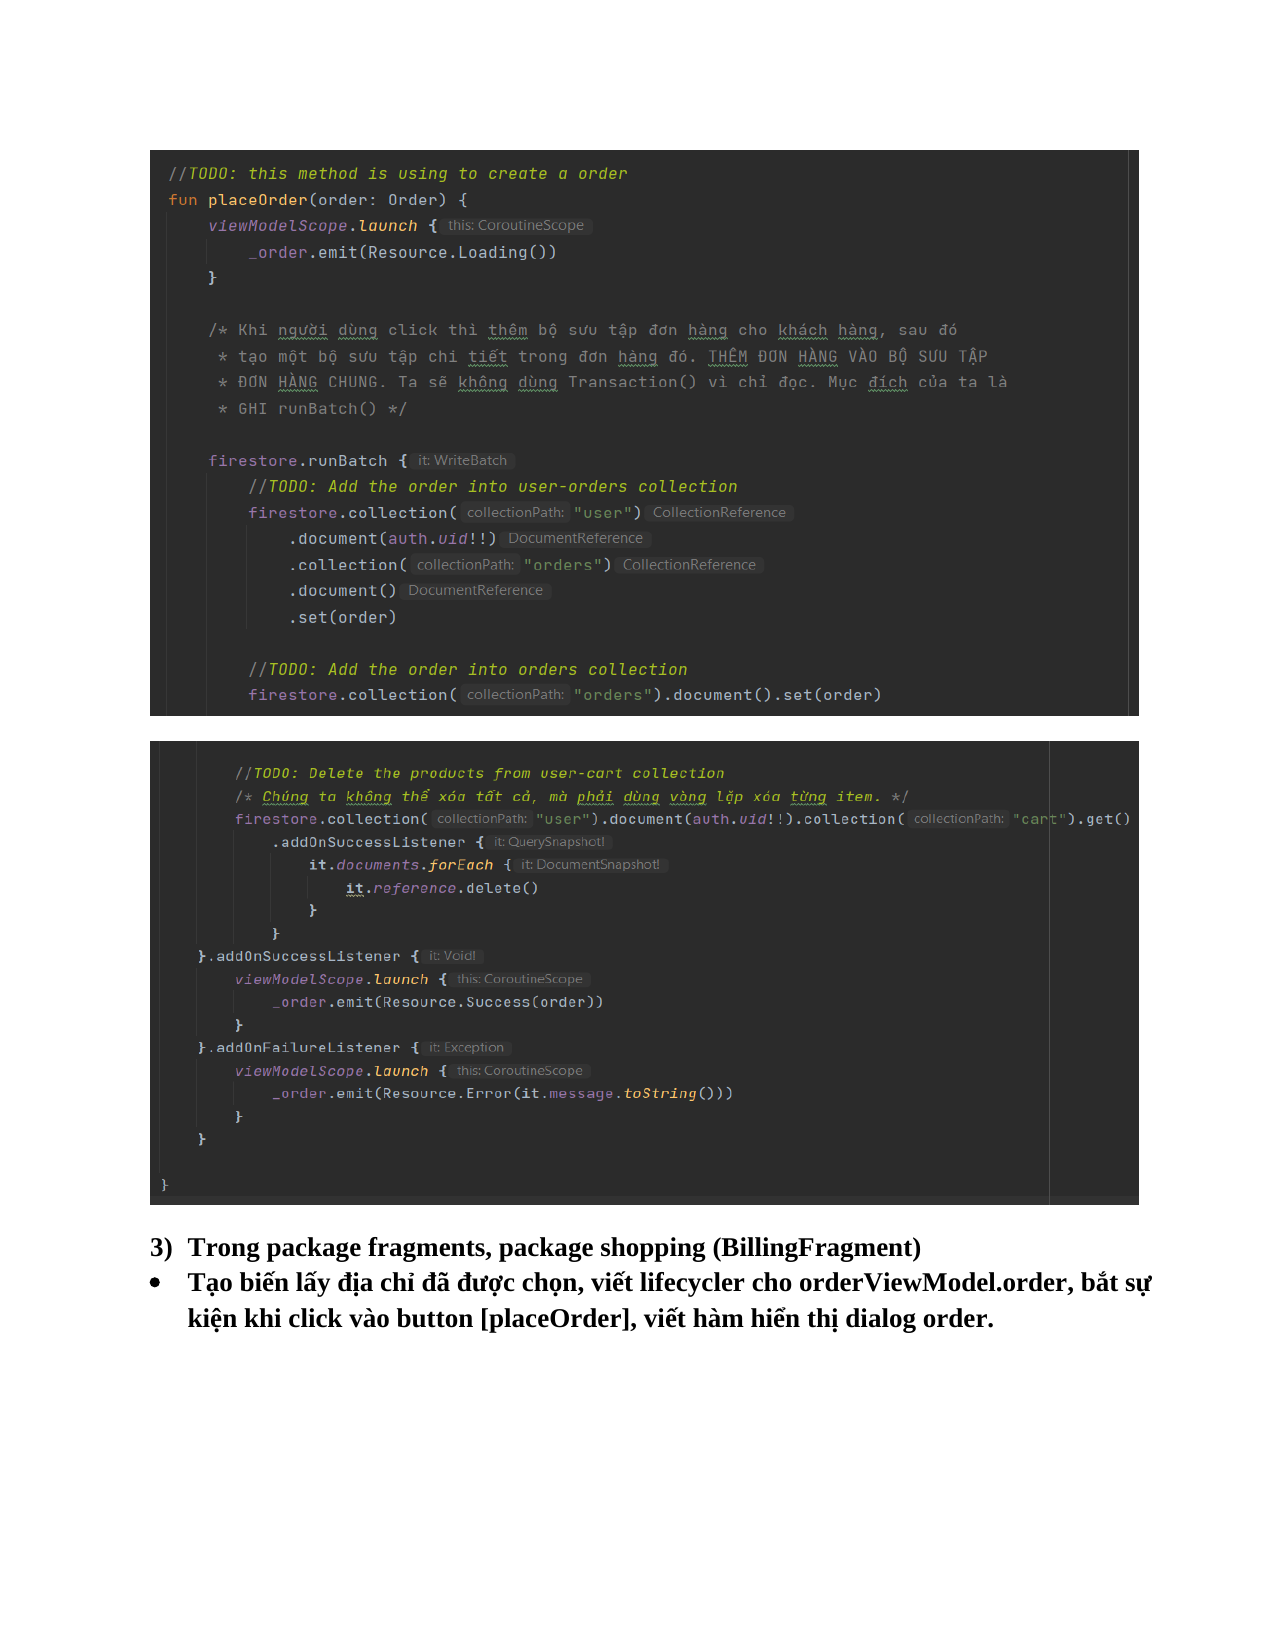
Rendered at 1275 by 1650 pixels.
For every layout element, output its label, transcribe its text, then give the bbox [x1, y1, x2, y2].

list Tạo biến lấy địa chỉ đã được chọn, viết lifecycler cho orderViewModel.order, bắt sự kiện khi click vào button [placeOrder], viết hàm hiển thị dialog order. [150, 1267, 1153, 1333]
picture [150, 150, 1139, 716]
picture [150, 741, 1139, 1205]
list Trong package fragments, package shopping (BillingFragment) [150, 1231, 1153, 1262]
